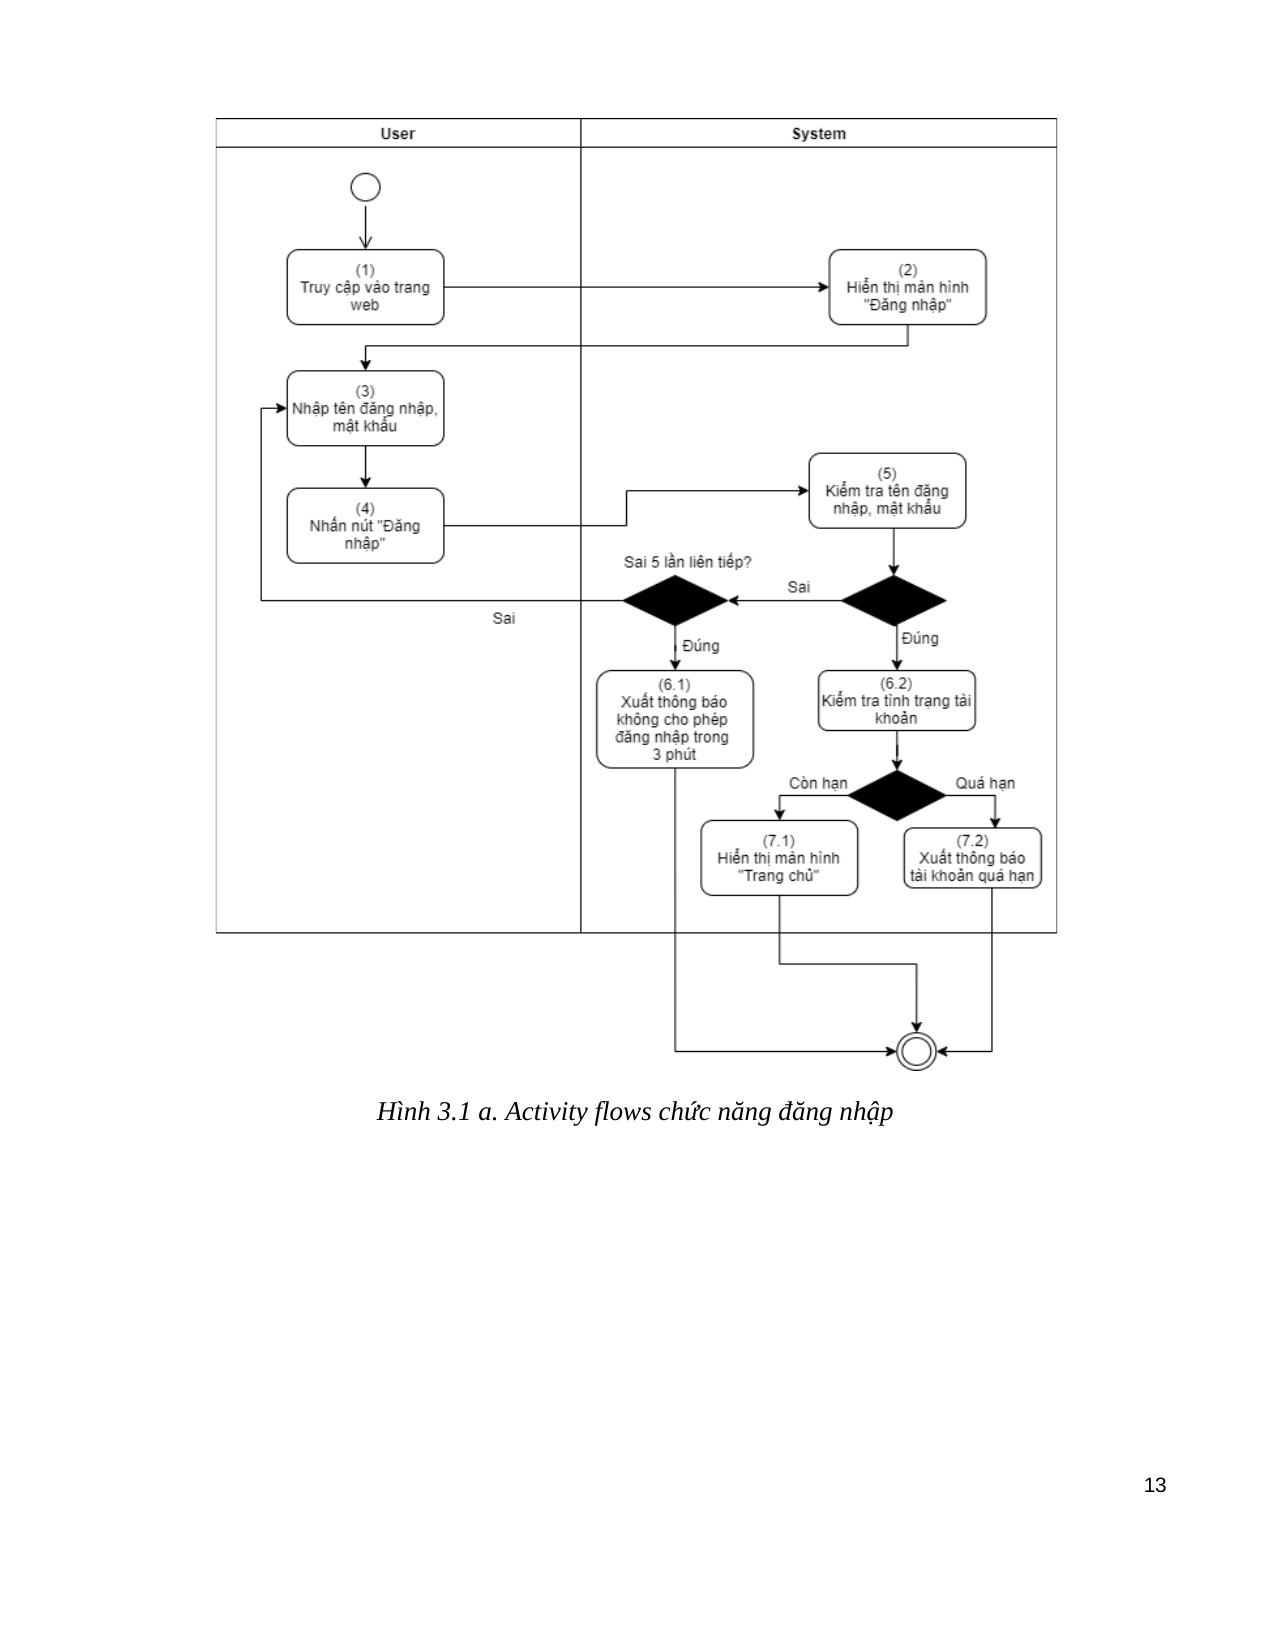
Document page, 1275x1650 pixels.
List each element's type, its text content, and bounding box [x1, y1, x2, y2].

text Hình 3.1 a. Activity flows chức năng đăng nhập [106, 1095, 1167, 1126]
picture [215, 118, 1058, 1071]
